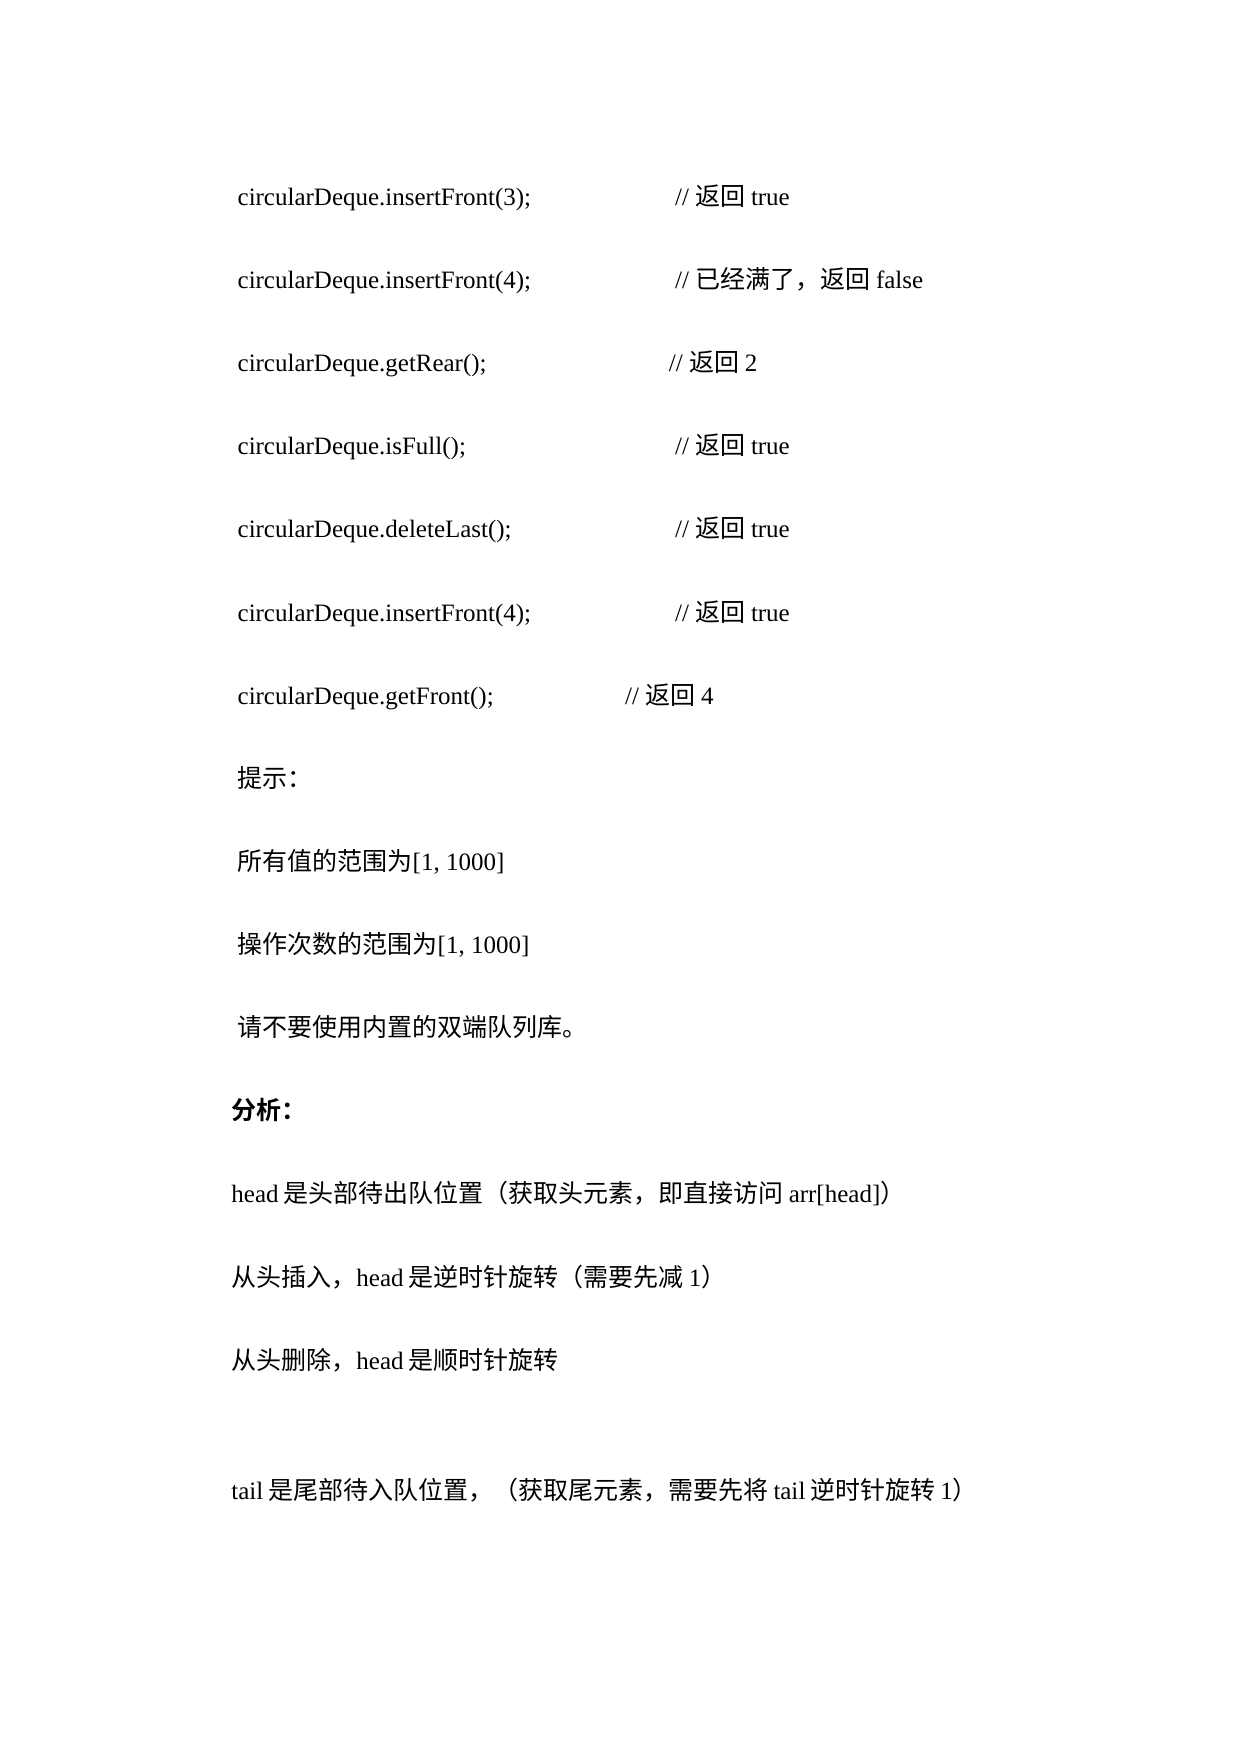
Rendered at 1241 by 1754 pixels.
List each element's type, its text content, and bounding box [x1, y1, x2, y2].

text 从头插入，head是逆时针旋转（需要先减1） [187, 1243, 1053, 1308]
text circularDeque.getFront(); // 返回 4 [237, 661, 1053, 726]
text 提示： [237, 744, 1053, 809]
text 分析： [187, 1076, 1053, 1141]
text circularDeque.isFull(); // 返回 true [237, 411, 1053, 476]
text 请不要使用内置的双端队列库。 [237, 993, 1053, 1058]
text circularDeque.getRear(); // 返回 2 [237, 328, 1053, 393]
text tail是尾部待入队位置，（获取尾元素，需要先将tail逆时针旋转1） [187, 1456, 1053, 1521]
text circularDeque.insertFront(3); // 返回 true [237, 162, 1053, 227]
text circularDeque.insertFront(4); // 返回 true [237, 578, 1053, 643]
text circularDeque.deleteLast(); // 返回 true [237, 494, 1053, 559]
text circularDeque.insertFront(4); // 已经满了，返回 false [237, 245, 1053, 310]
text head是头部待出队位置（获取头元素，即直接访问arr[head]） [187, 1159, 1053, 1224]
text 操作次数的范围为[1, 1000] [237, 910, 1053, 975]
text 从头删除，head是顺时针旋转 [187, 1326, 1053, 1391]
text 所有值的范围为[1, 1000] [237, 827, 1053, 892]
